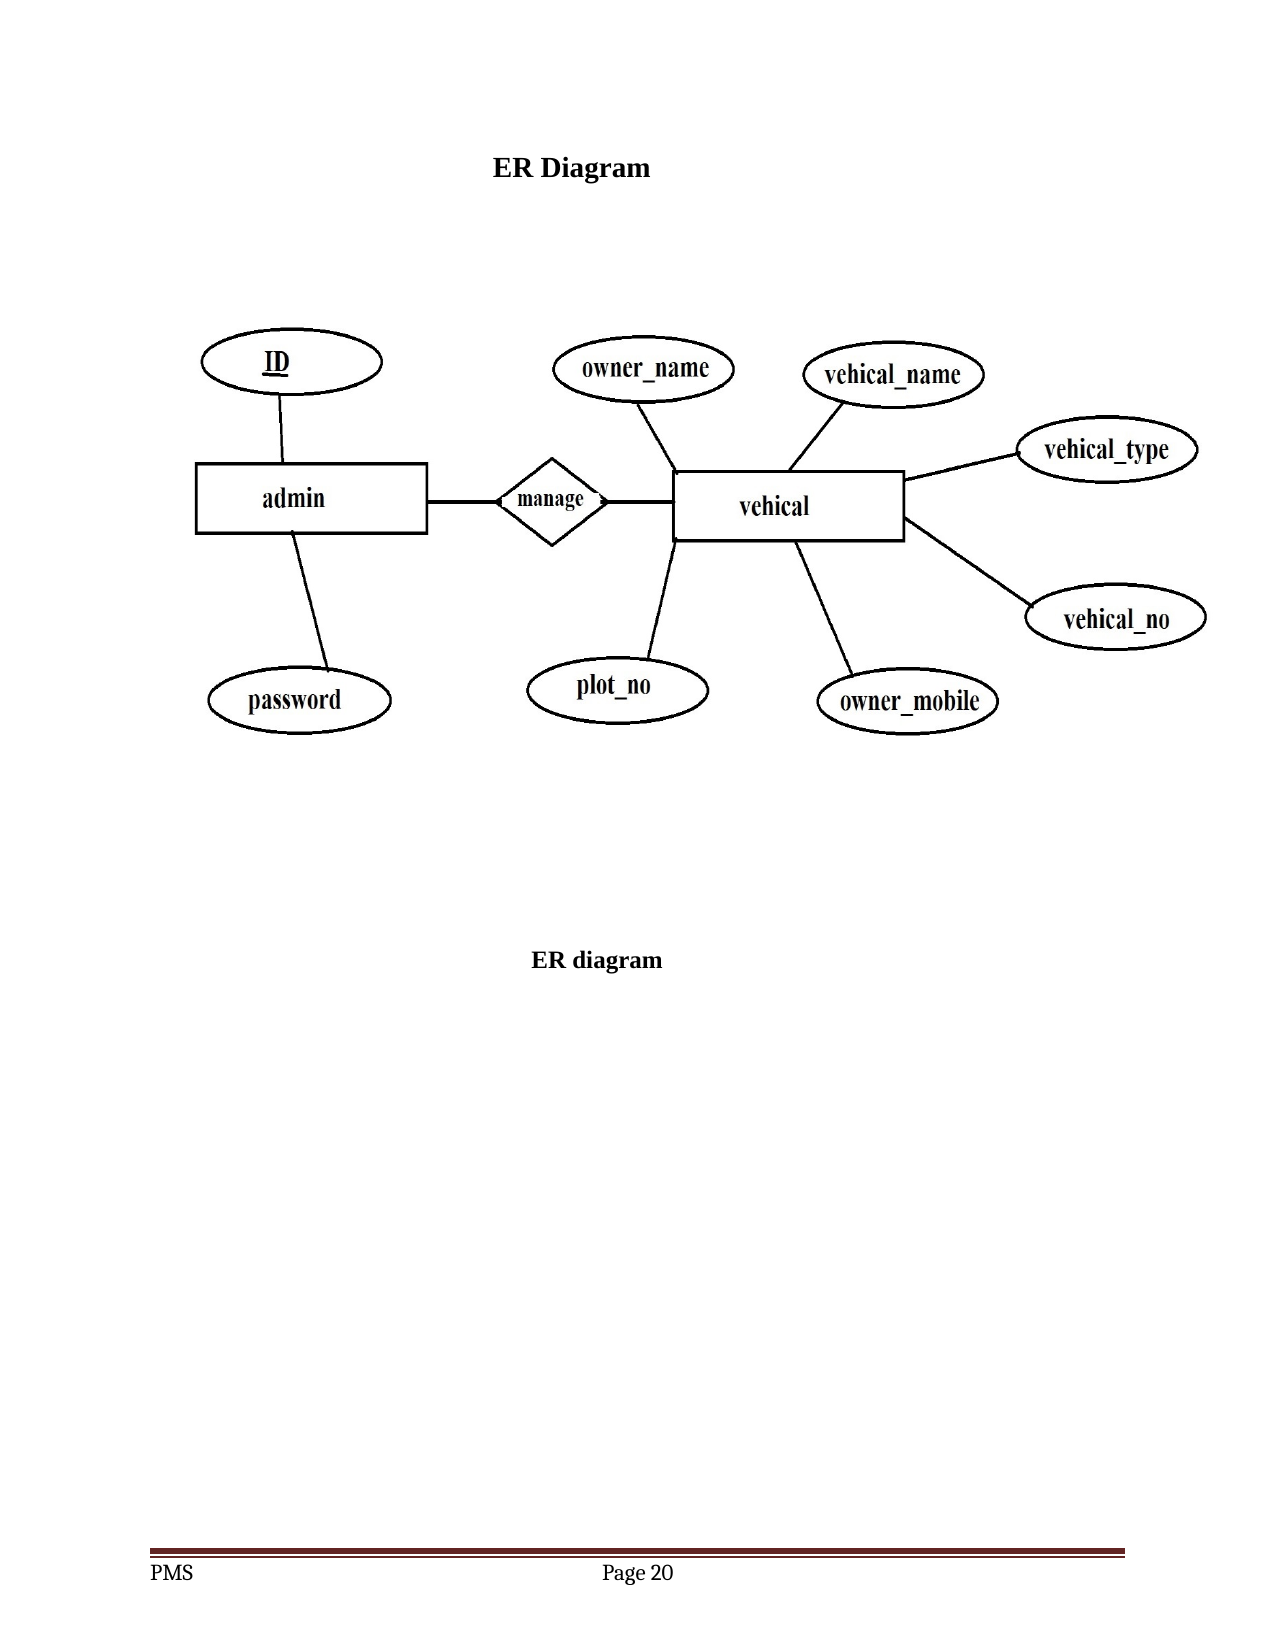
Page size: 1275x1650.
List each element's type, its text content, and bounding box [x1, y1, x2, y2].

text ER diagram [150, 945, 1125, 974]
text ER Diagram [150, 150, 1125, 183]
picture [150, 268, 1275, 921]
